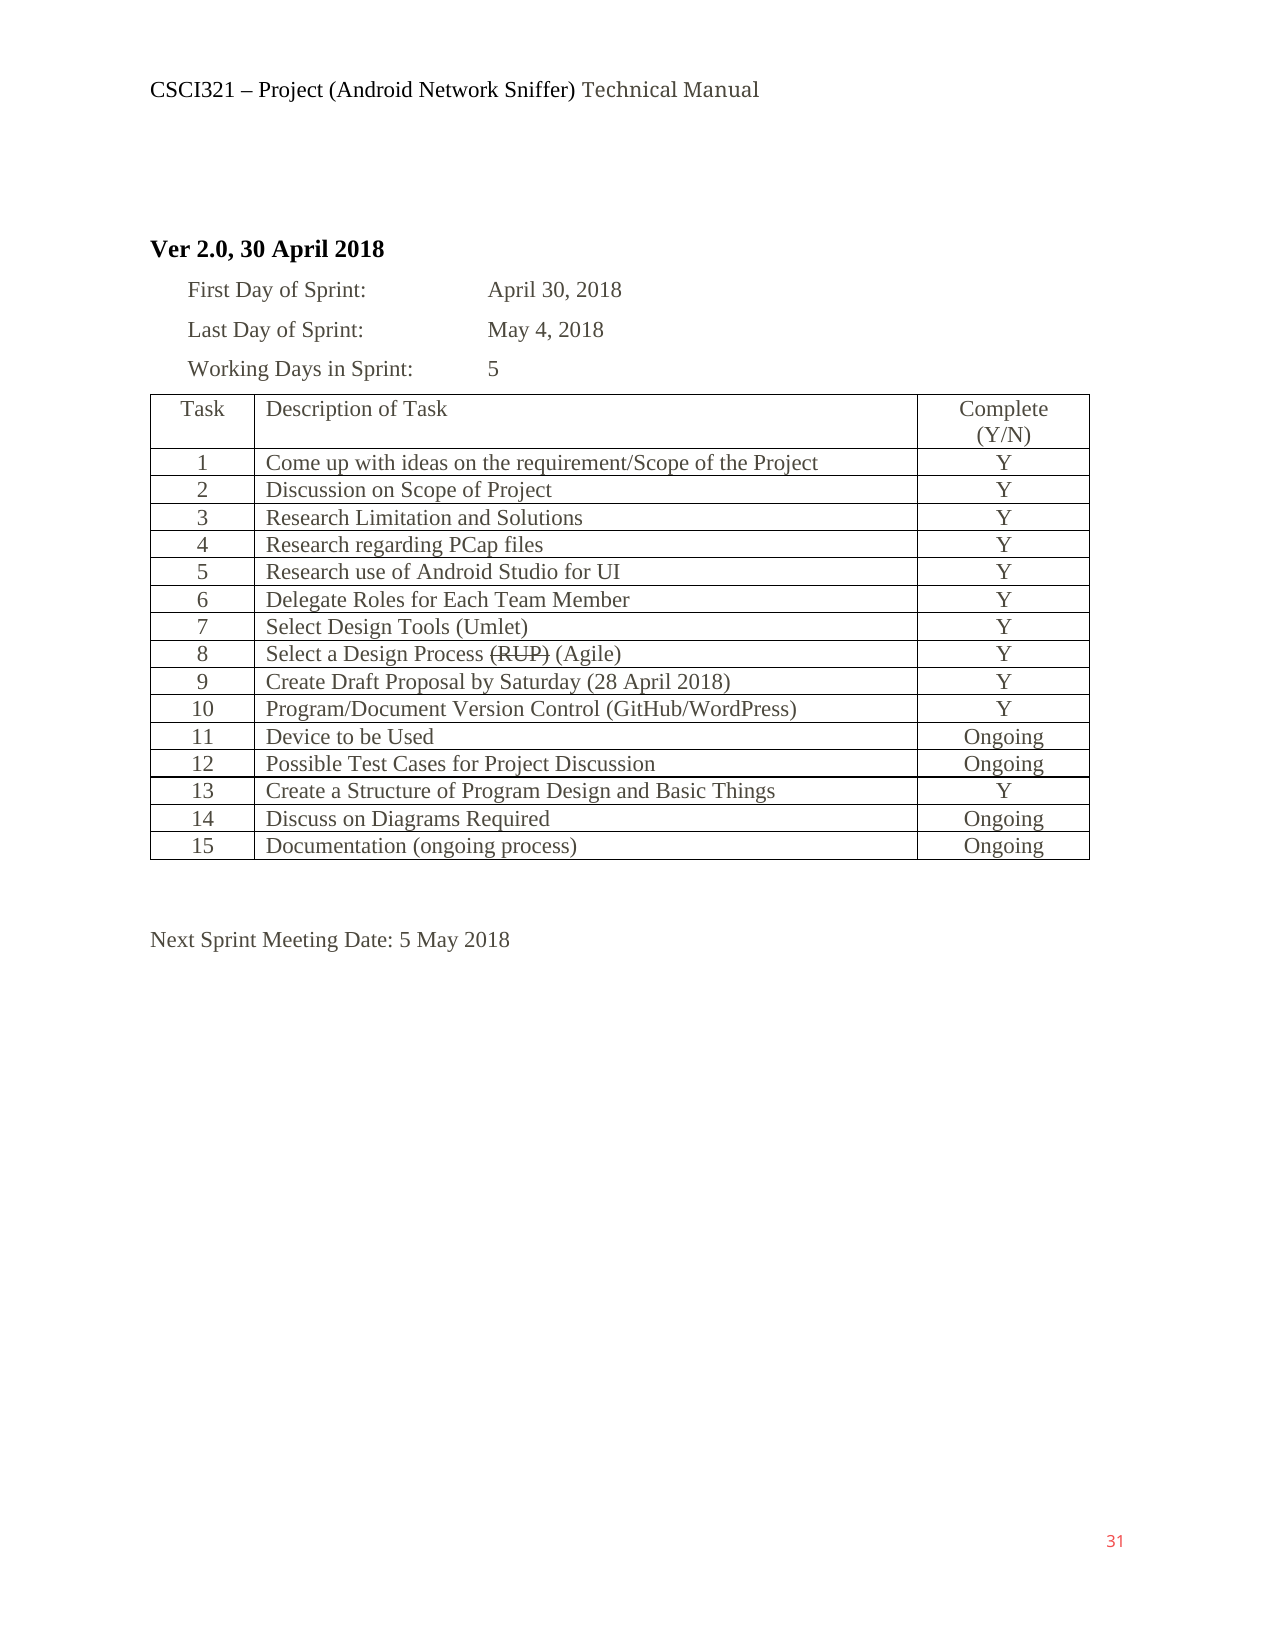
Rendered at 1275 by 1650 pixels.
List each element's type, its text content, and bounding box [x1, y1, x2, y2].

table_cell Delegate Roles for Each Team Member [255, 586, 917, 612]
table_cell Select Design Tools (Umlet) [255, 613, 917, 639]
table_cell Program/Document Version Control (GitHub/WordPress) [255, 695, 917, 722]
table_cell 6 [151, 586, 254, 612]
table_cell Research use of Android Studio for UI [255, 558, 917, 585]
text First Day of Sprint: April 30, 2018 [187, 276, 1125, 303]
table_cell Documentation (ongoing process) [255, 832, 917, 859]
table_header Complete (Y/N) [918, 395, 1089, 448]
table_cell 2 [151, 476, 254, 502]
table_cell 15 [151, 832, 254, 859]
table_cell 13 [151, 778, 254, 804]
table_cell Y [918, 504, 1089, 530]
table_cell Discuss on Diagrams Required [255, 805, 917, 831]
table_cell 8 [151, 641, 254, 667]
table_cell Y [918, 613, 1089, 639]
table_header Description of Task [255, 395, 917, 448]
table_cell Y [918, 558, 1089, 585]
table_cell Come up with ideas on the requirement/Scope of the Project [255, 449, 917, 475]
table_cell Ongoing [918, 832, 1089, 859]
table_cell 11 [151, 723, 254, 749]
table_cell 9 [151, 668, 254, 694]
table_cell Ongoing [918, 723, 1089, 749]
table_cell Possible Test Cases for Project Discussion [255, 750, 917, 776]
table_cell 1 [151, 449, 254, 475]
table_cell Y [918, 449, 1089, 475]
table_cell 4 [151, 531, 254, 557]
table_cell 7 [151, 613, 254, 639]
table_cell Device to be Used [255, 723, 917, 749]
table_cell Create Draft Proposal by Saturday (28 April 2018) [255, 668, 917, 694]
table_cell 10 [151, 695, 254, 722]
text Next Sprint Meeting Date: 5 May 2018 [150, 926, 1125, 952]
text Last Day of Sprint: May 4, 2018 [187, 316, 1125, 342]
table_cell Y [918, 778, 1089, 804]
table_cell Select a Design Process (RUP) (Agile) [255, 641, 917, 667]
table_cell Y [918, 695, 1089, 722]
table_header Task [151, 395, 254, 448]
table_cell 5 [151, 558, 254, 585]
table_cell Research regarding PCap files [255, 531, 917, 557]
text Working Days in Sprint: 5 [187, 355, 1125, 381]
table_cell Y [918, 641, 1089, 667]
table_cell 14 [151, 805, 254, 831]
table_cell Y [918, 476, 1089, 502]
table_cell Y [918, 531, 1089, 557]
table_cell Discussion on Scope of Project [255, 476, 917, 502]
text Ver 2.0, 30 April 2018 [150, 234, 1125, 263]
table_cell Create a Structure of Program Design and Basic Things [255, 778, 917, 804]
table_cell Research Limitation and Solutions [255, 504, 917, 530]
table_cell Ongoing [918, 805, 1089, 831]
table_cell Y [918, 586, 1089, 612]
table_cell 3 [151, 504, 254, 530]
table_cell Y [918, 668, 1089, 694]
table_cell 12 [151, 750, 254, 776]
table_cell Ongoing [918, 750, 1089, 776]
